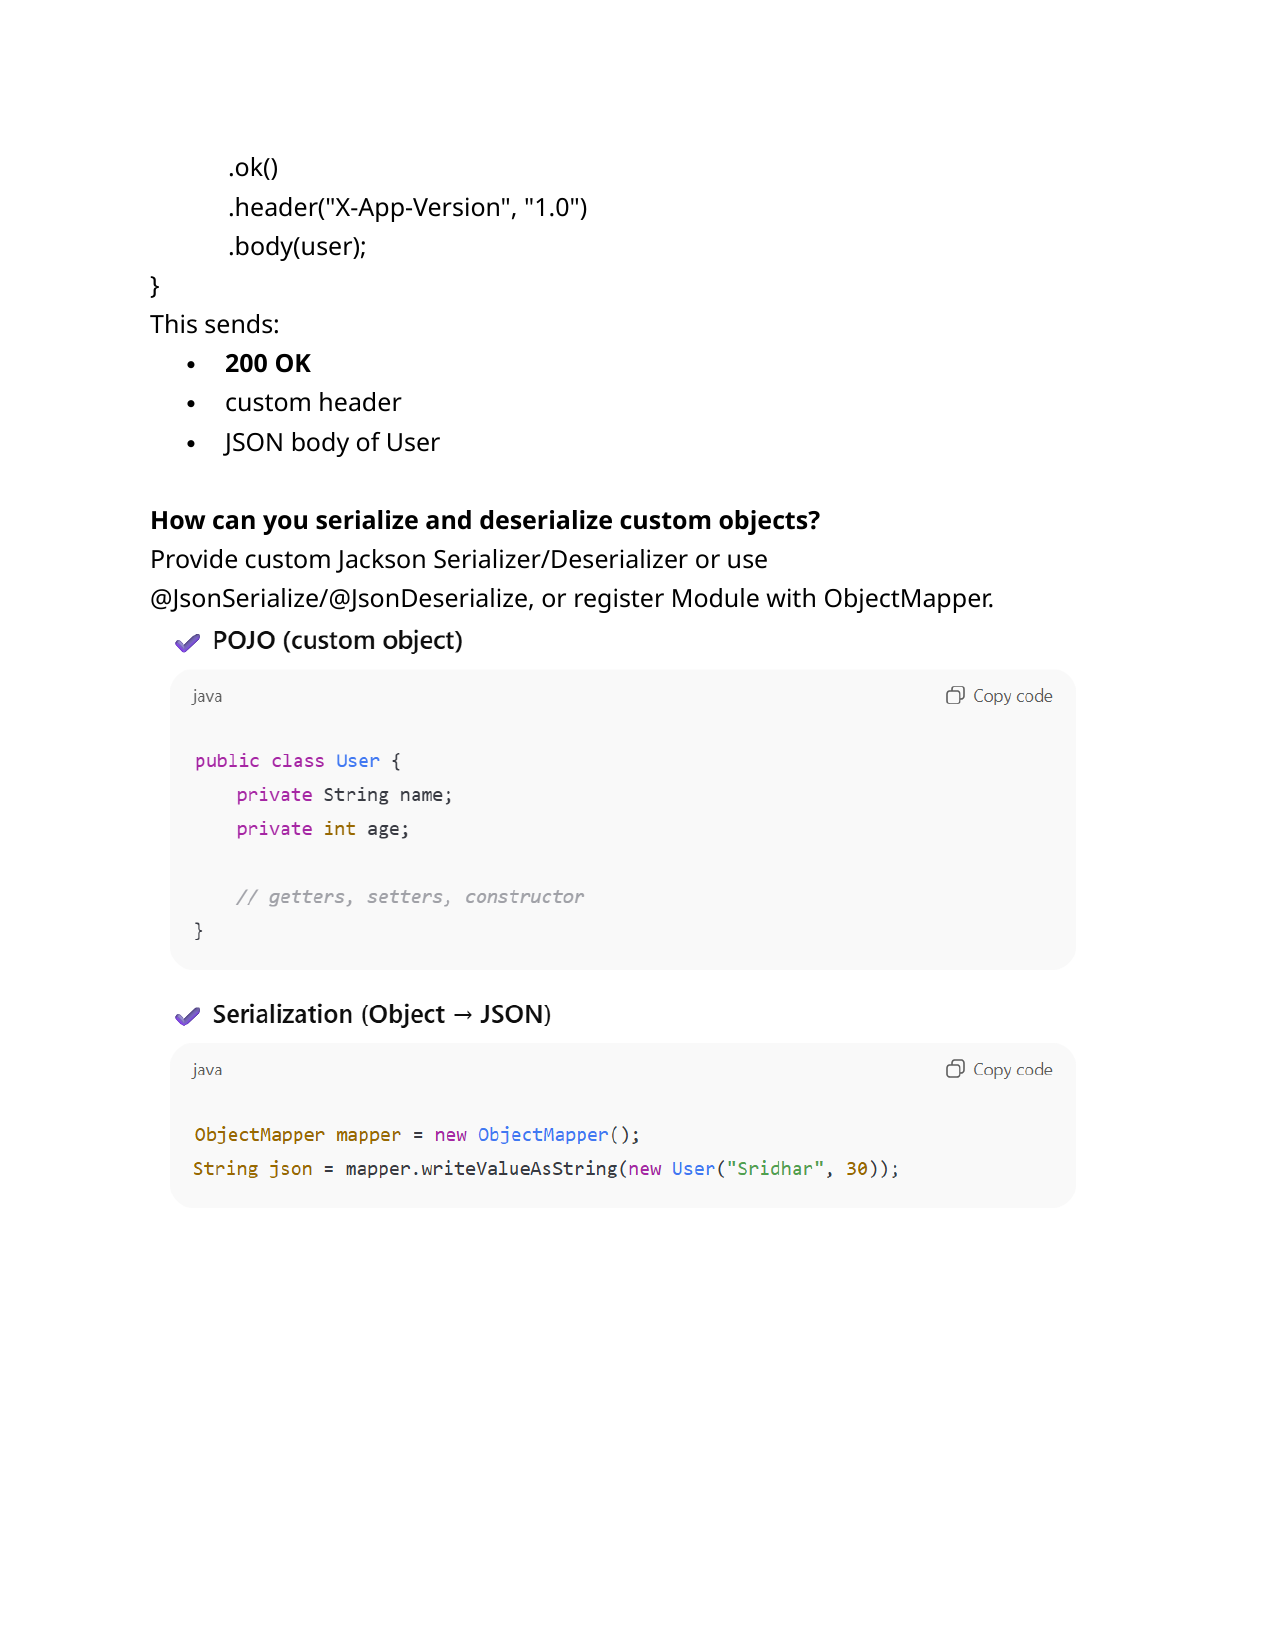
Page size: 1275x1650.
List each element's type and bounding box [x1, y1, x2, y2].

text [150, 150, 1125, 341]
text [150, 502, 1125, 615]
picture [150, 620, 1125, 1210]
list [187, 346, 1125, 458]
